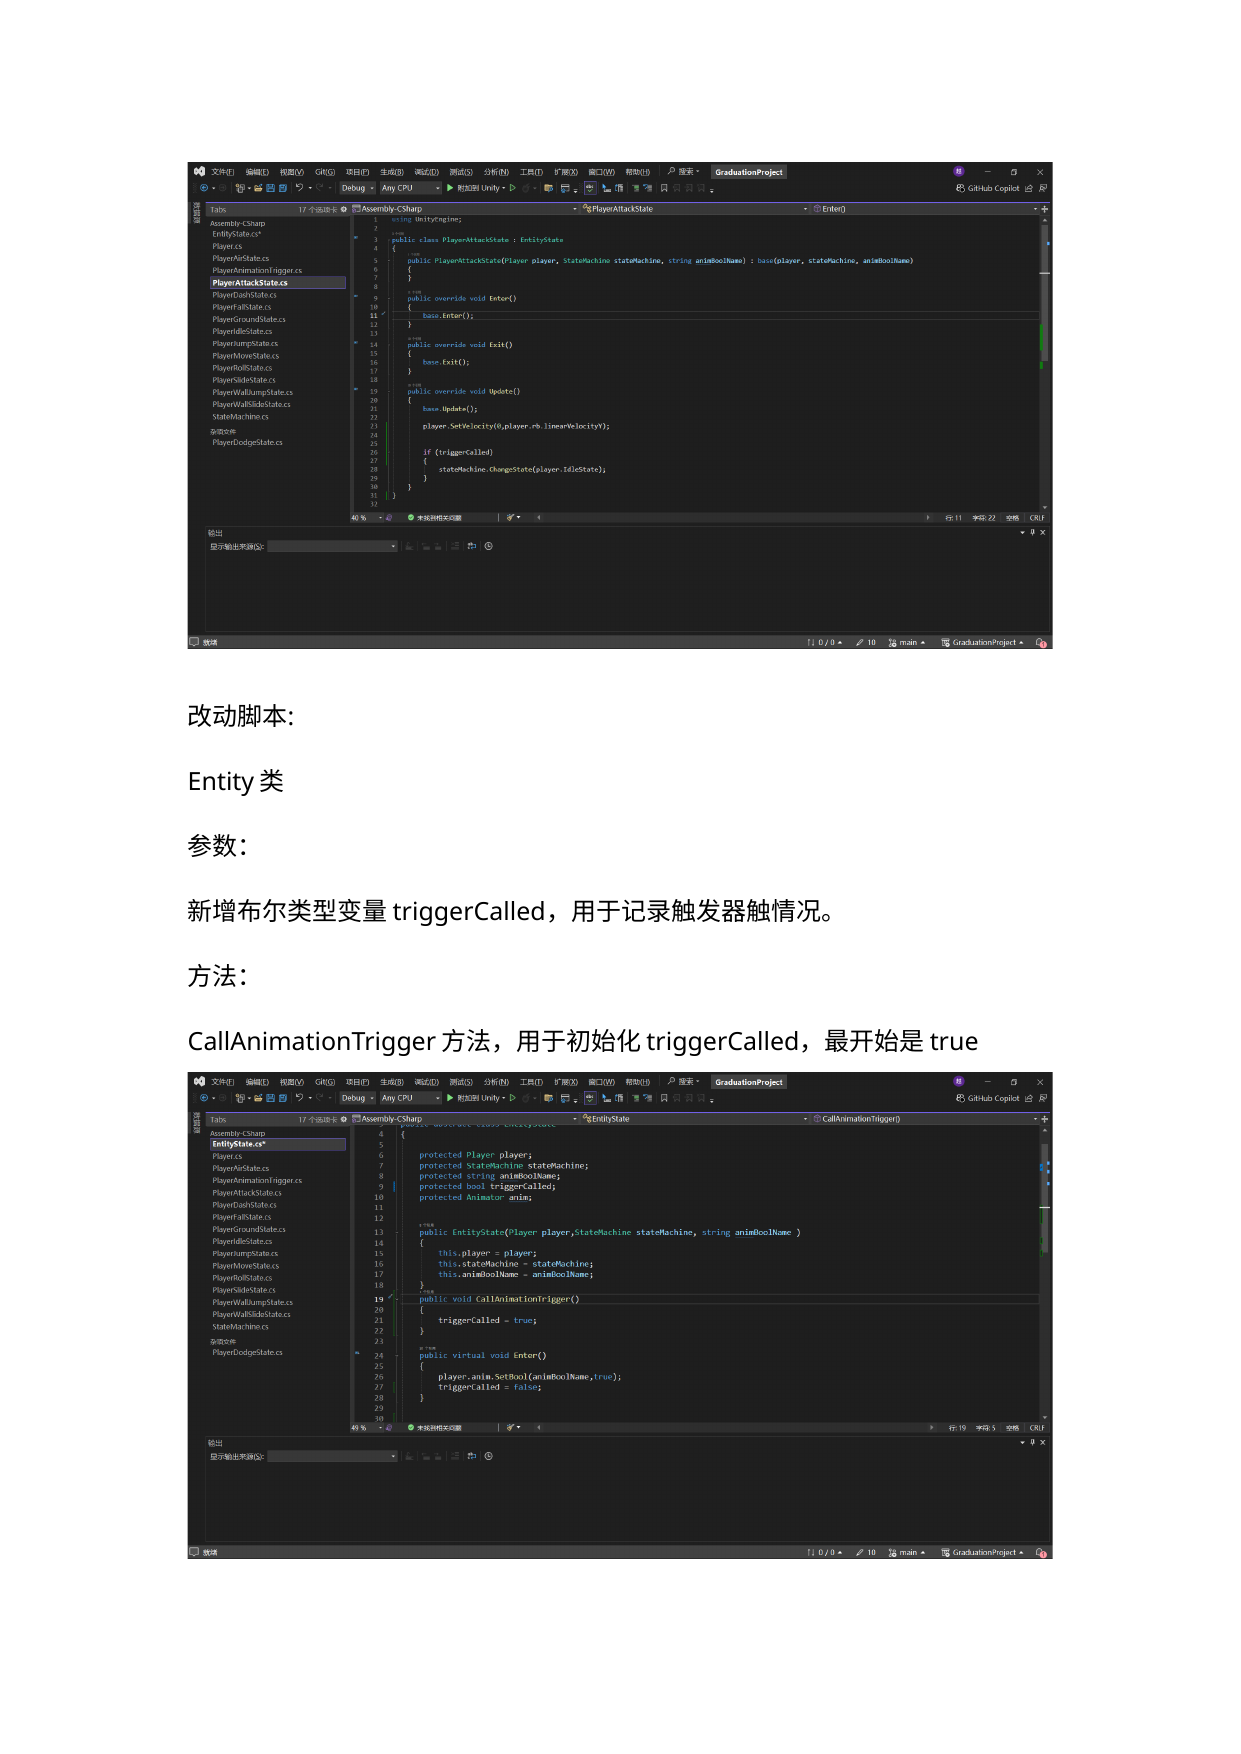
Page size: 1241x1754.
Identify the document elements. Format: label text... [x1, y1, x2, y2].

text CallAnimationTrigger方法，用于初始化triggerCalled，最开始是true [187, 1007, 1053, 1072]
text 改动脚本: [187, 682, 1053, 747]
picture [187, 162, 1053, 649]
text 新增布尔类型变量triggerCalled，用于记录触发器触情况。 [187, 877, 1053, 942]
text 参数： [187, 812, 1053, 877]
picture [187, 1072, 1053, 1559]
text Entity类 [187, 747, 1053, 812]
text 方法： [187, 942, 1053, 1007]
